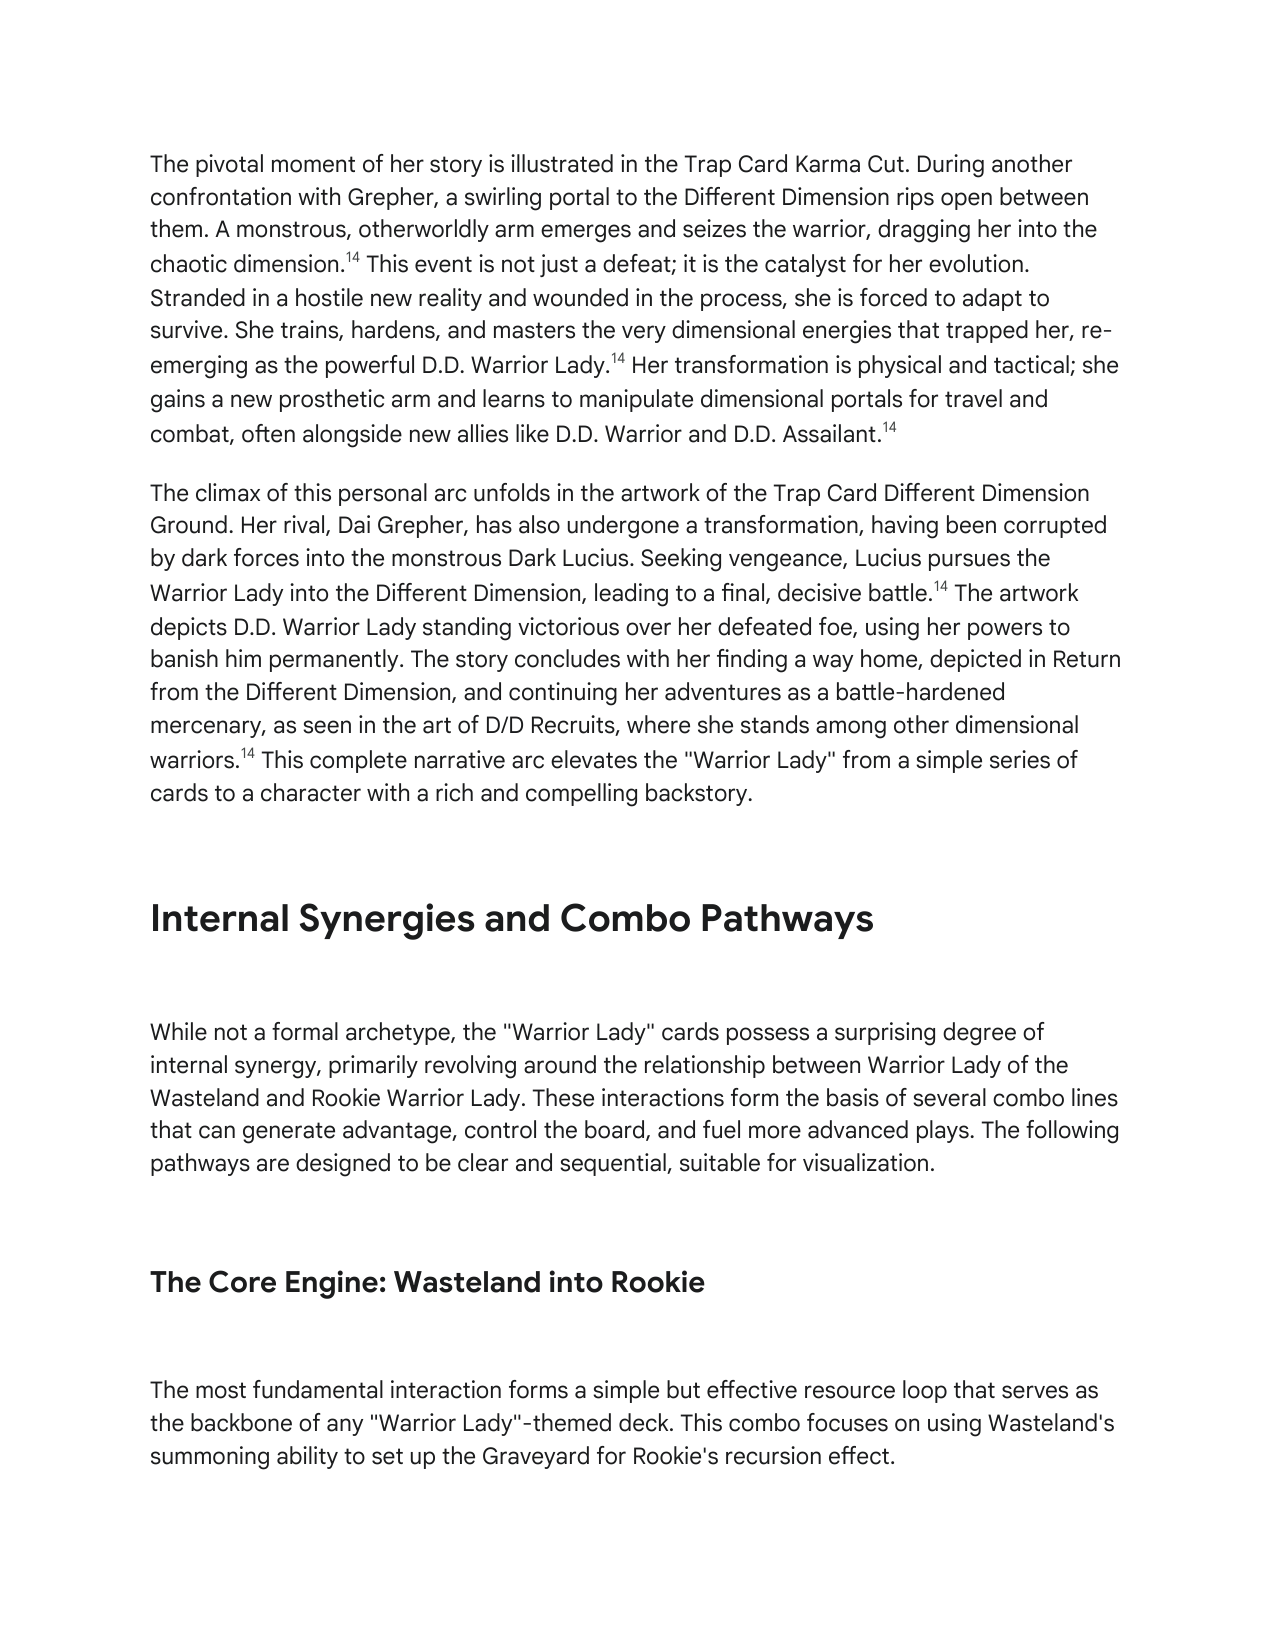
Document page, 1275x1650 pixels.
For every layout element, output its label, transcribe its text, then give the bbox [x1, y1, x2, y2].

text The climax of this personal arc unfolds in the artwork of the Trap Card Different Dimension Ground. Her rival, Dai Grepher, has also undergone a transformation, having been corrupted by dark forces into the monstrous Dark Lucius. Seeking vengeance, Lucius pursues the Warrior Lady into the Different Dimension, leading to a final, decisive battle.14 The artwork depicts D.D. Warrior Lady standing victorious over her defeated foe, using her powers to banish him permanently. The story concludes with her finding a way home, depicted in Return from the Different Dimension, and continuing her adventures as a battle-hardened mercenary, as seen in the art of D/D Recruits, where she stands among other dimensional warriors.14 This complete narrative arc elevates the "Warrior Lady" from a simple series of cards to a character with a rich and compelling backstory. [150, 479, 1125, 808]
text The pivotal moment of her story is illustrated in the Trap Card Karma Cut. During another confrontation with Grepher, a swirling portal to the Different Dimension rips open between them. A monstrous, otherworldly arm emerges and seizes the warrior, dragging her into the chaotic dimension.14 This event is not just a defeat; it is the catalyst for her evolution. Stranded in a hostile new reality and wounded in the process, she is forced to adapt to survive. She trains, hardens, and masters the very dimensional energies that trapped her, re-emerging as the powerful D.D. Warrior Lady.14 Her transformation is physical and tactical; she gains a new prosthetic arm and learns to manipulate dimensional portals for travel and combat, often alongside new allies like D.D. Warrior and D.D. Assailant.14 [150, 150, 1125, 449]
text While not a formal archetype, the "Warrior Lady" cards possess a surprising degree of internal synergy, primarily revolving around the relationship between Warrior Lady of the Wasteland and Rookie Warrior Lady. These interactions form the basis of several combo lines that can generate advantage, control the board, and fuel more advanced plays. The following pathways are designed to be clear and sequential, suitable for visualization. [150, 1018, 1125, 1178]
subtitle Internal Synergies and Combo Pathways [150, 895, 1125, 942]
text The most fundamental interaction forms a simple but effective resource loop that serves as the backbone of any "Warrior Lady"-themed deck. This combo focuses on using Wasteland's summoning ability to set up the Graveyard for Rookie's recursion effect. [150, 1377, 1125, 1471]
subtitle The Core Engine: Wasteland into Rookie [150, 1265, 1125, 1301]
